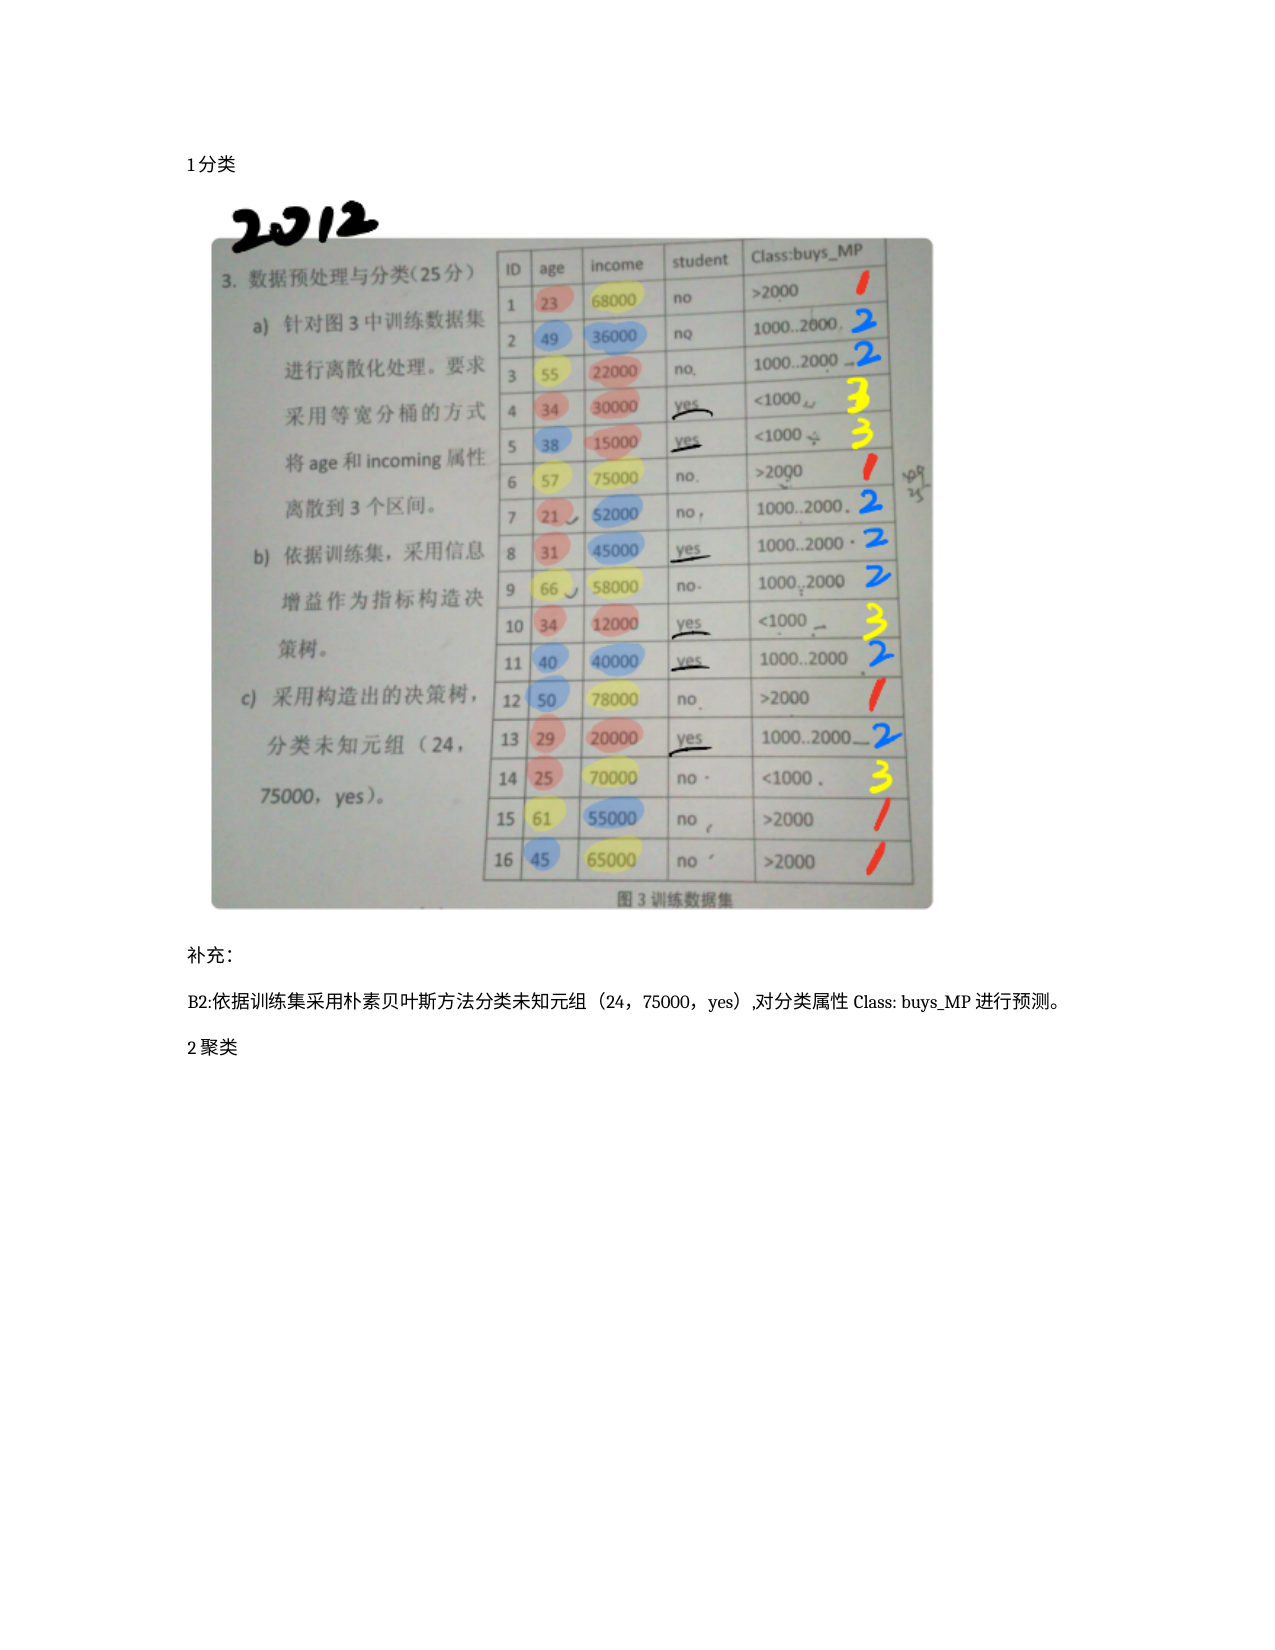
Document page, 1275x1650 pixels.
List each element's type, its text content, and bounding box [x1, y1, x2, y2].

text B2:依据训练集采用朴素贝叶斯方法分类未知元组（24，75000，yes）,对分类属性 Class: buys_MP进行预测。 [187, 987, 1087, 1014]
picture [187, 196, 951, 923]
text 2 聚类 [187, 1033, 1087, 1060]
text 补充： [187, 941, 1087, 968]
text 1 分类 [187, 150, 1087, 177]
